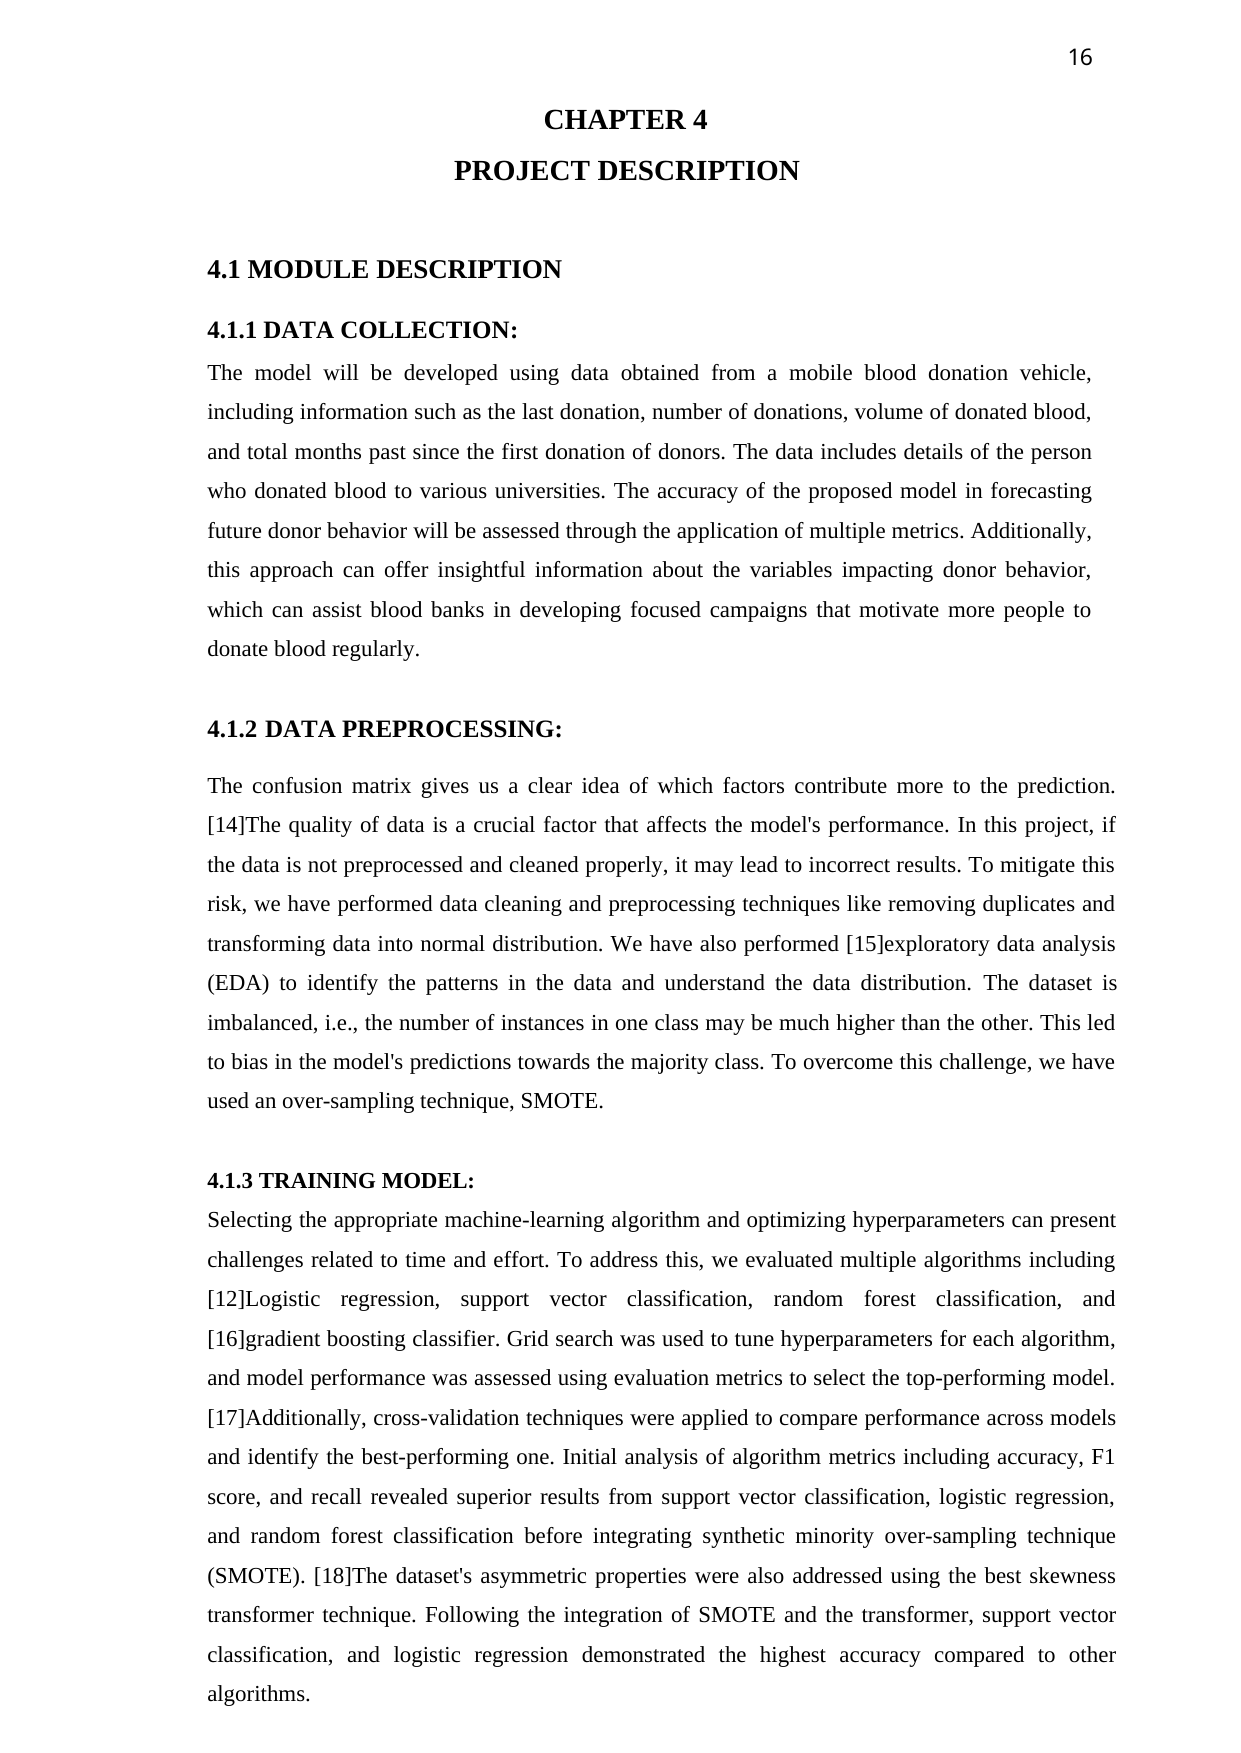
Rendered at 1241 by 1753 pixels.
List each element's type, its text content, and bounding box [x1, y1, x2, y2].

list TRAINING MODEL: [207, 1167, 1117, 1193]
text The confusion matrix gives us a clear idea of which factors contribute more to the prediction. [14]The quality of data is a crucial factor that affects the model's performance. In this project, if the data is not preprocessed and cleaned properly, it may lead to incorrect results. To mitigate this risk, we have performed data cleaning and preprocessing techniques like removing duplicates and transforming data into normal distribution. We have also performed [15]exploratory data analysis (EDA) to identify the patterns in the data and understand the data distribution. The dataset is imbalanced, i.e., the number of instances in one class may be much higher than the other. This led to bias in the model's predictions towards the majority class. To overcome this challenge, we have used an over-sampling technique, SMOTE. [207, 772, 1117, 1114]
text The model will be developed using data obtained from a mobile blood donation vehicle, including information such as the last donation, number of donations, volume of donated blood, and total months past since the first donation of donors. The data includes details of the person who donated blood to various universities. The accuracy of the proposed model in forecasting future donor behavior will be assessed through the application of multiple metrics. Additionally, this approach can offer insightful information about the variables impacting donor behavior, which can assist blood banks in developing focused campaigns that motivate more people to donate blood regularly. [207, 359, 1093, 662]
subtitle CHAPTER 4 PROJECT DESCRIPTION [454, 102, 801, 186]
text Selecting the appropriate machine-learning algorithm and optimizing hyperparameters can present challenges related to time and effort. To address this, we evaluated multiple algorithms including [12]Logistic regression, support vector classification, random forest classification, and [16]gradient boosting classifier. Grid search was used to tune hyperparameters for each algorithm, and model performance was assessed using evaluation metrics to select the top-performing model. [17]Additionally, cross-validation techniques were applied to compare performance across models and identify the best-performing one. Initial analysis of algorithm metrics including accuracy, F1 score, and recall revealed superior results from support vector classification, logistic regression, and random forest classification before integrating synthetic minority over-sampling technique (SMOTE). [18]The dataset's asymmetric properties were also addressed using the best skewness transformer technique. Following the integration of SMOTE and the transformer, support vector classification, and logistic regression demonstrated the highest accuracy compared to other algorithms. [207, 1206, 1117, 1706]
subtitle MODULE DESCRIPTION [207, 253, 1117, 284]
list DATA PREPROCESSING: [207, 714, 1117, 743]
subtitle DATA COLLECTION: [207, 315, 1117, 344]
